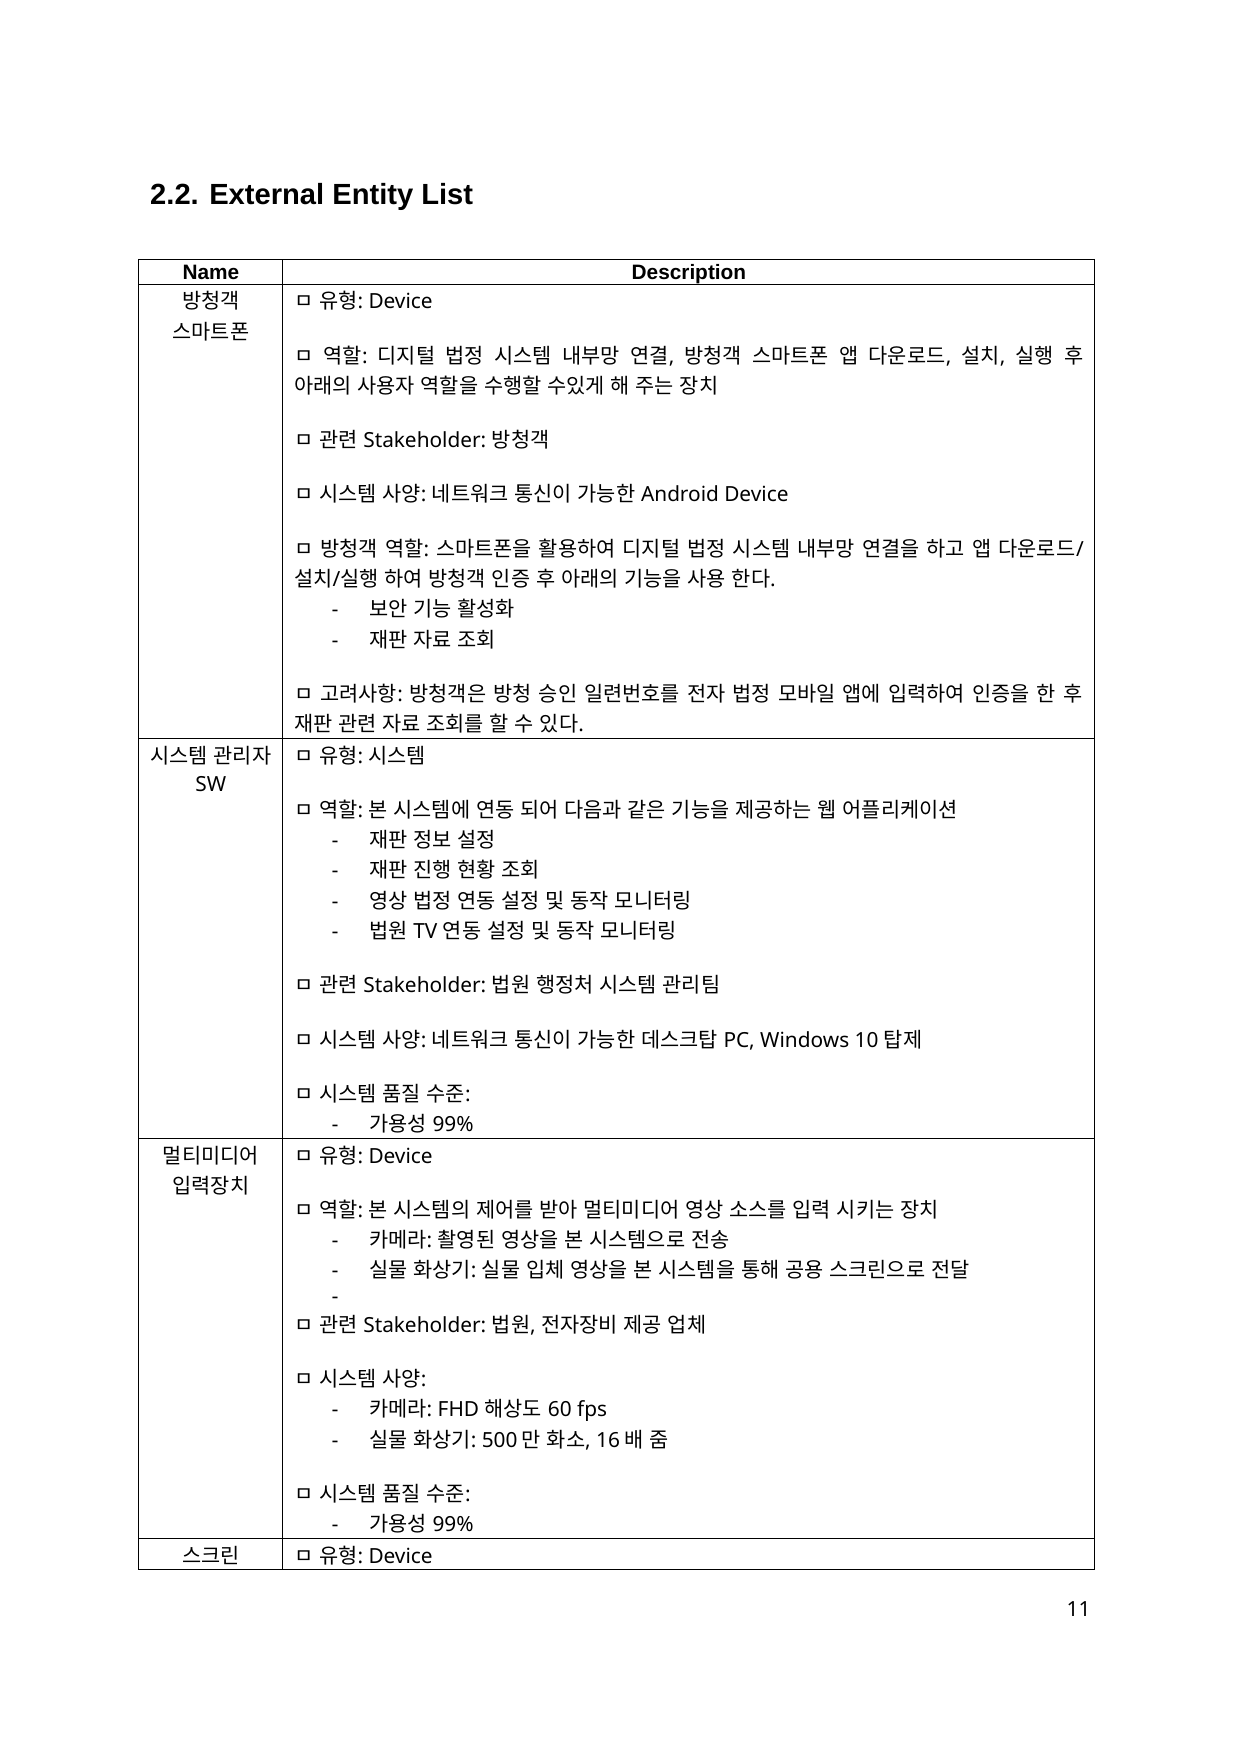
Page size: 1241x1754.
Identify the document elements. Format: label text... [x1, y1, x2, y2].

table_cell [283, 1539, 1094, 1569]
table_cell [283, 1139, 1094, 1538]
table_cell [283, 739, 1094, 1138]
table_cell [139, 739, 282, 1138]
table_cell [139, 1139, 282, 1538]
table_cell [283, 285, 1094, 738]
table_header Description [283, 260, 1094, 284]
table_cell [139, 285, 282, 738]
subtitle External Entity List [150, 177, 1090, 211]
table_header Name [139, 260, 282, 284]
table_cell [139, 1539, 282, 1569]
